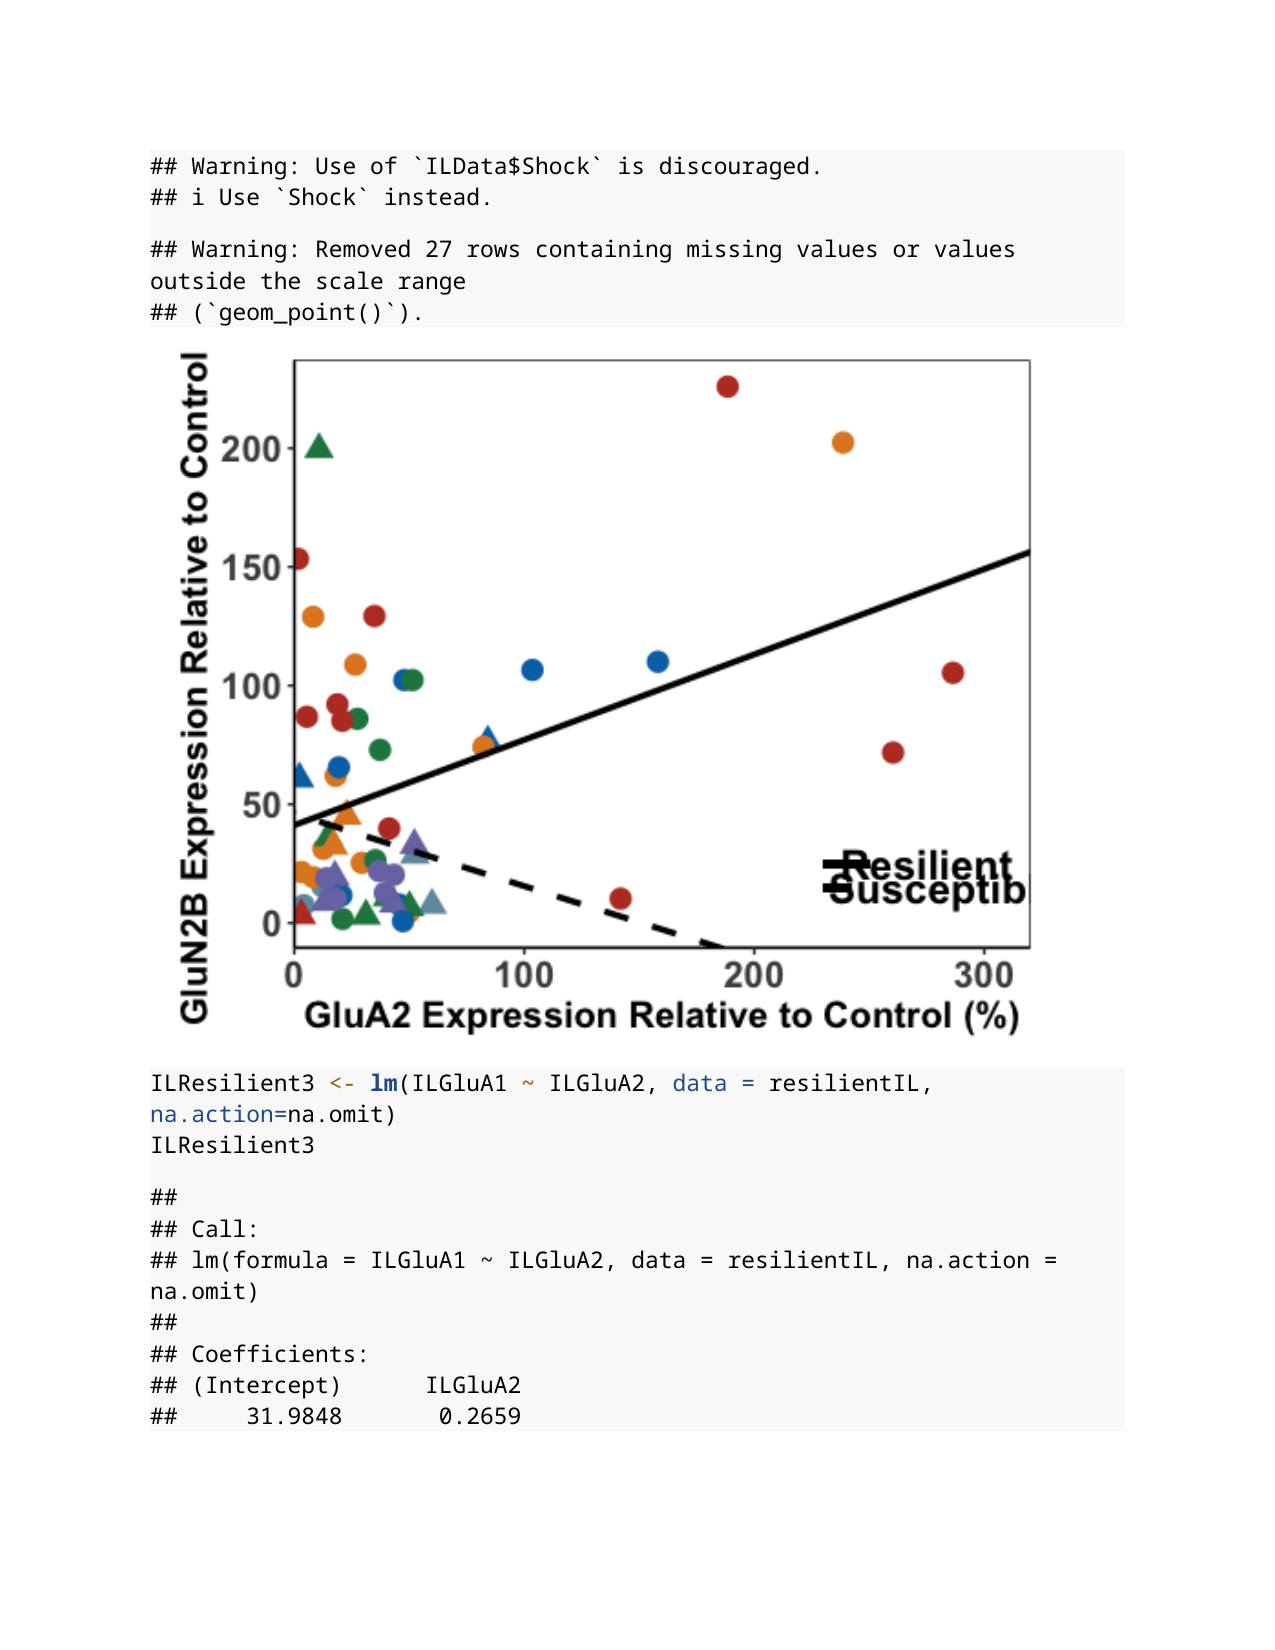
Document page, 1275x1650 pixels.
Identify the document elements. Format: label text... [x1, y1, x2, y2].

text ILResilient3 <- lm(ILGluA1 ~ ILGluA2, data = resilientIL, na.action=na.omit) ILResilient3 [315, 1067, 1125, 1160]
text ## Warning: Removed 27 rows containing missing values or values outside the scale range ## (`geom_point()`). [150, 233, 1125, 327]
text ## Warning: Use of `ILData$Shock` is discouraged. ## ℹ Use `Shock` instead. [150, 150, 1125, 212]
picture [168, 347, 1044, 1048]
text ## ## Call: ## lm(formula = ILGluA1 ~ ILGluA2, data = resilientIL, na.action = na.omit) ## ## Coefficients: ## (Intercept) ILGluA2 ## 31.9848 0.2659 [150, 1181, 1125, 1431]
